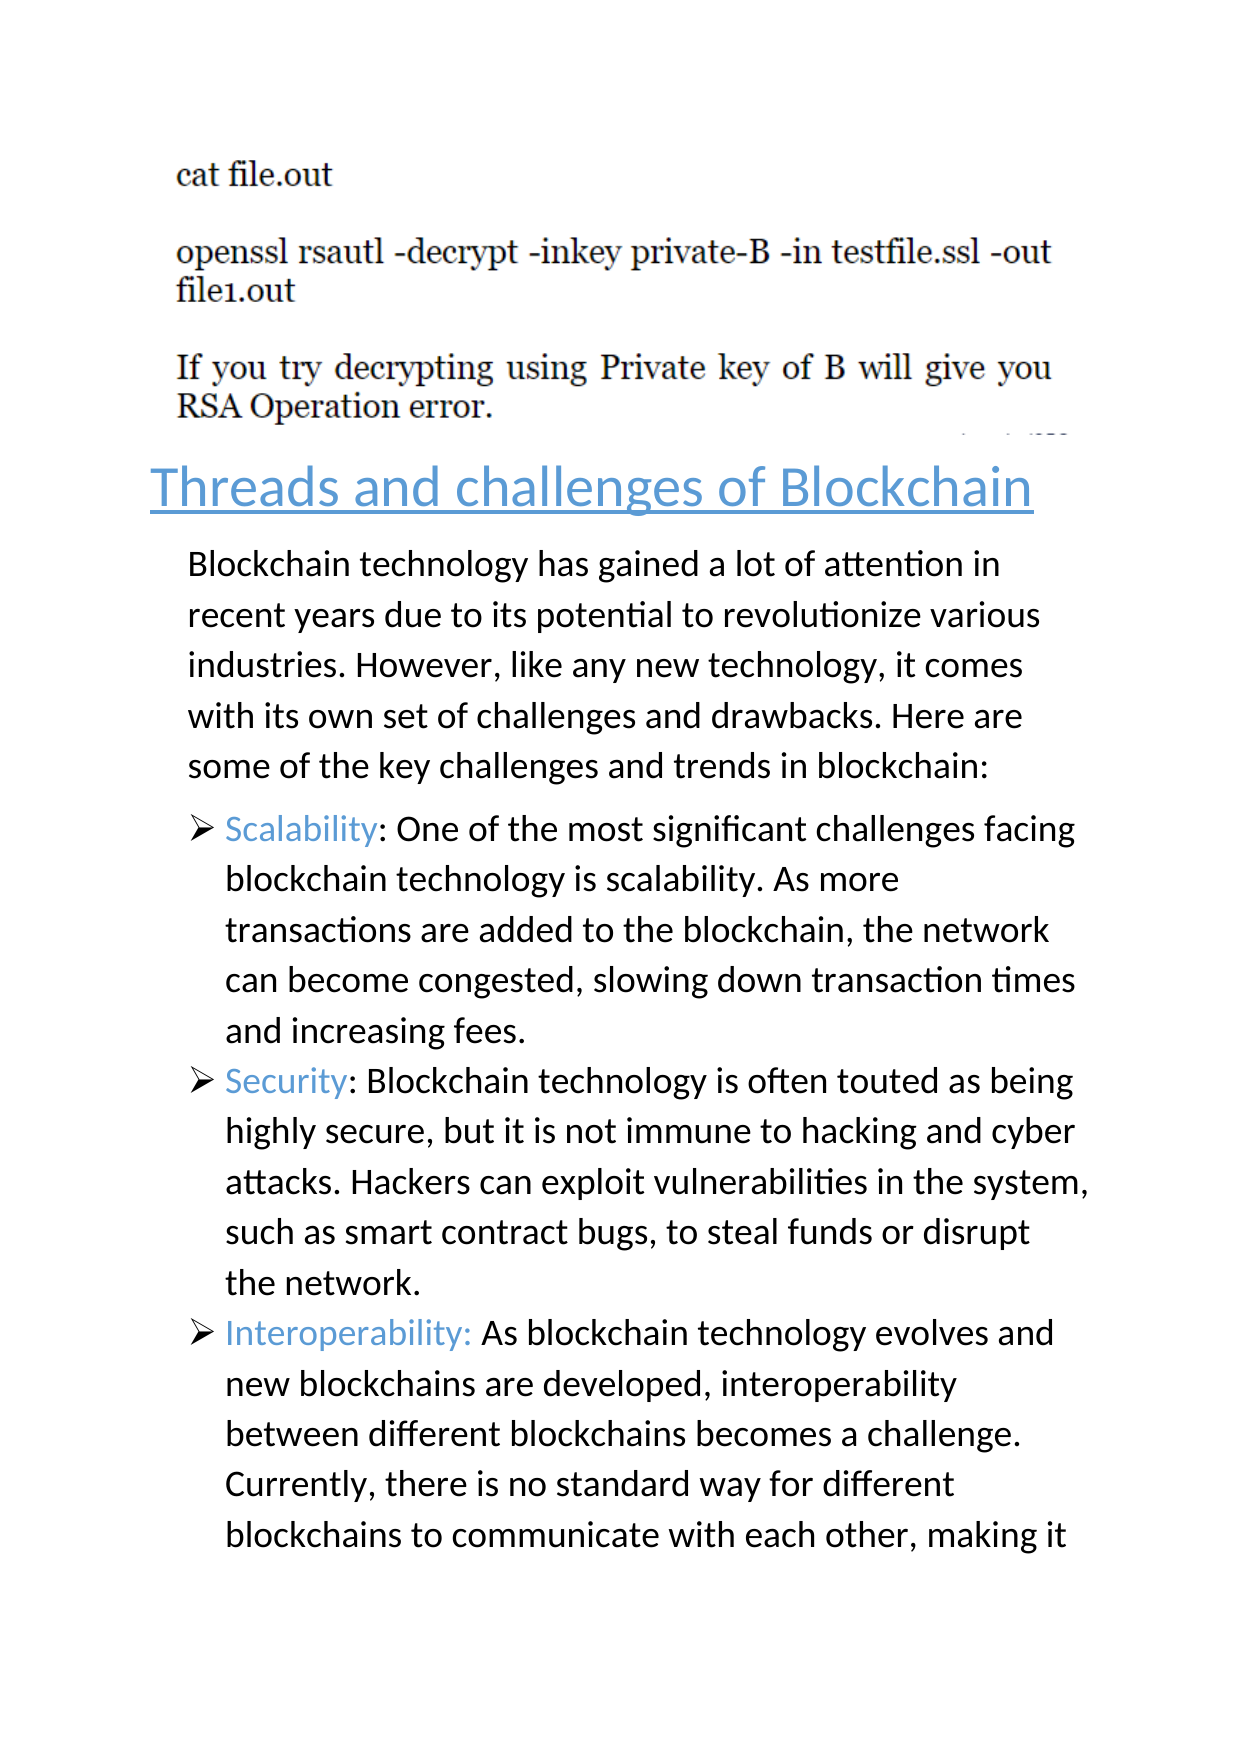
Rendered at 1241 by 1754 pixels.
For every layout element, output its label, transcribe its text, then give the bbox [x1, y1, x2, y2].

list Security: Blockchain technology is often touted as being highly secure, but it is not immune to hacking and cyber attacks. Hackers can exploit vulnerabilities in the system, such as smart contract bugs, to steal funds or disrupt the network. [187, 1057, 1090, 1304]
list Scalability: One of the most significant challenges facing blockchain technology is scalability. As more transactions are added to the blockchain, the network can become congested, slowing down transaction times and increasing fees. [187, 805, 1090, 1052]
text Threads and challenges of Blockchain [150, 449, 1090, 521]
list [187, 1309, 1090, 1557]
picture [150, 150, 1091, 435]
text Blockchain technology has gained a lot of attention in recent years due to its potential to revolutionize various industries. However, like any new technology, it comes with its own set of challenges and drawbacks. Here are some of the key challenges and trends in blockchain: [187, 540, 1090, 788]
